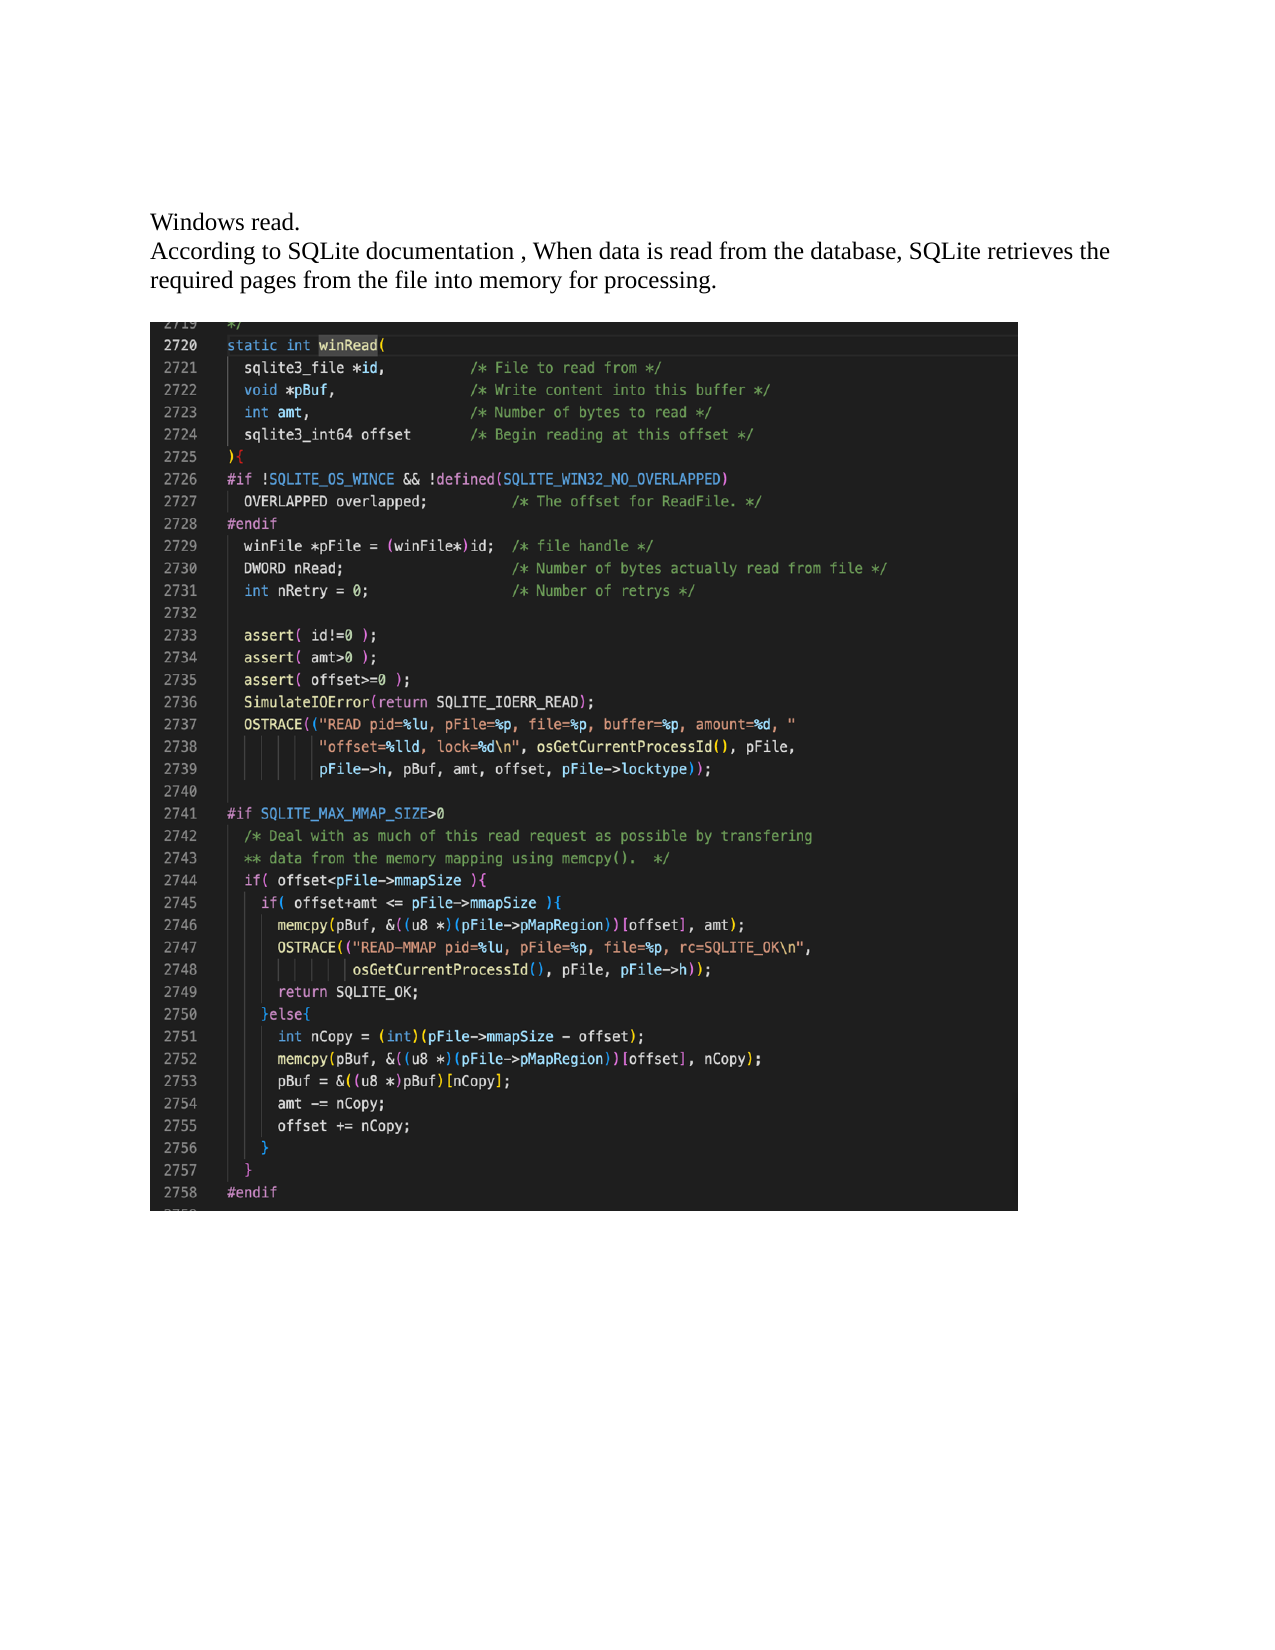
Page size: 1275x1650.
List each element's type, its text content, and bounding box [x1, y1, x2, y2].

text According to SQLite documentation , When data is read from the database, SQLite retrieves the required pages from the file into memory for processing. [150, 236, 1125, 294]
picture [150, 322, 1018, 1211]
text Windows read. [150, 207, 1125, 236]
